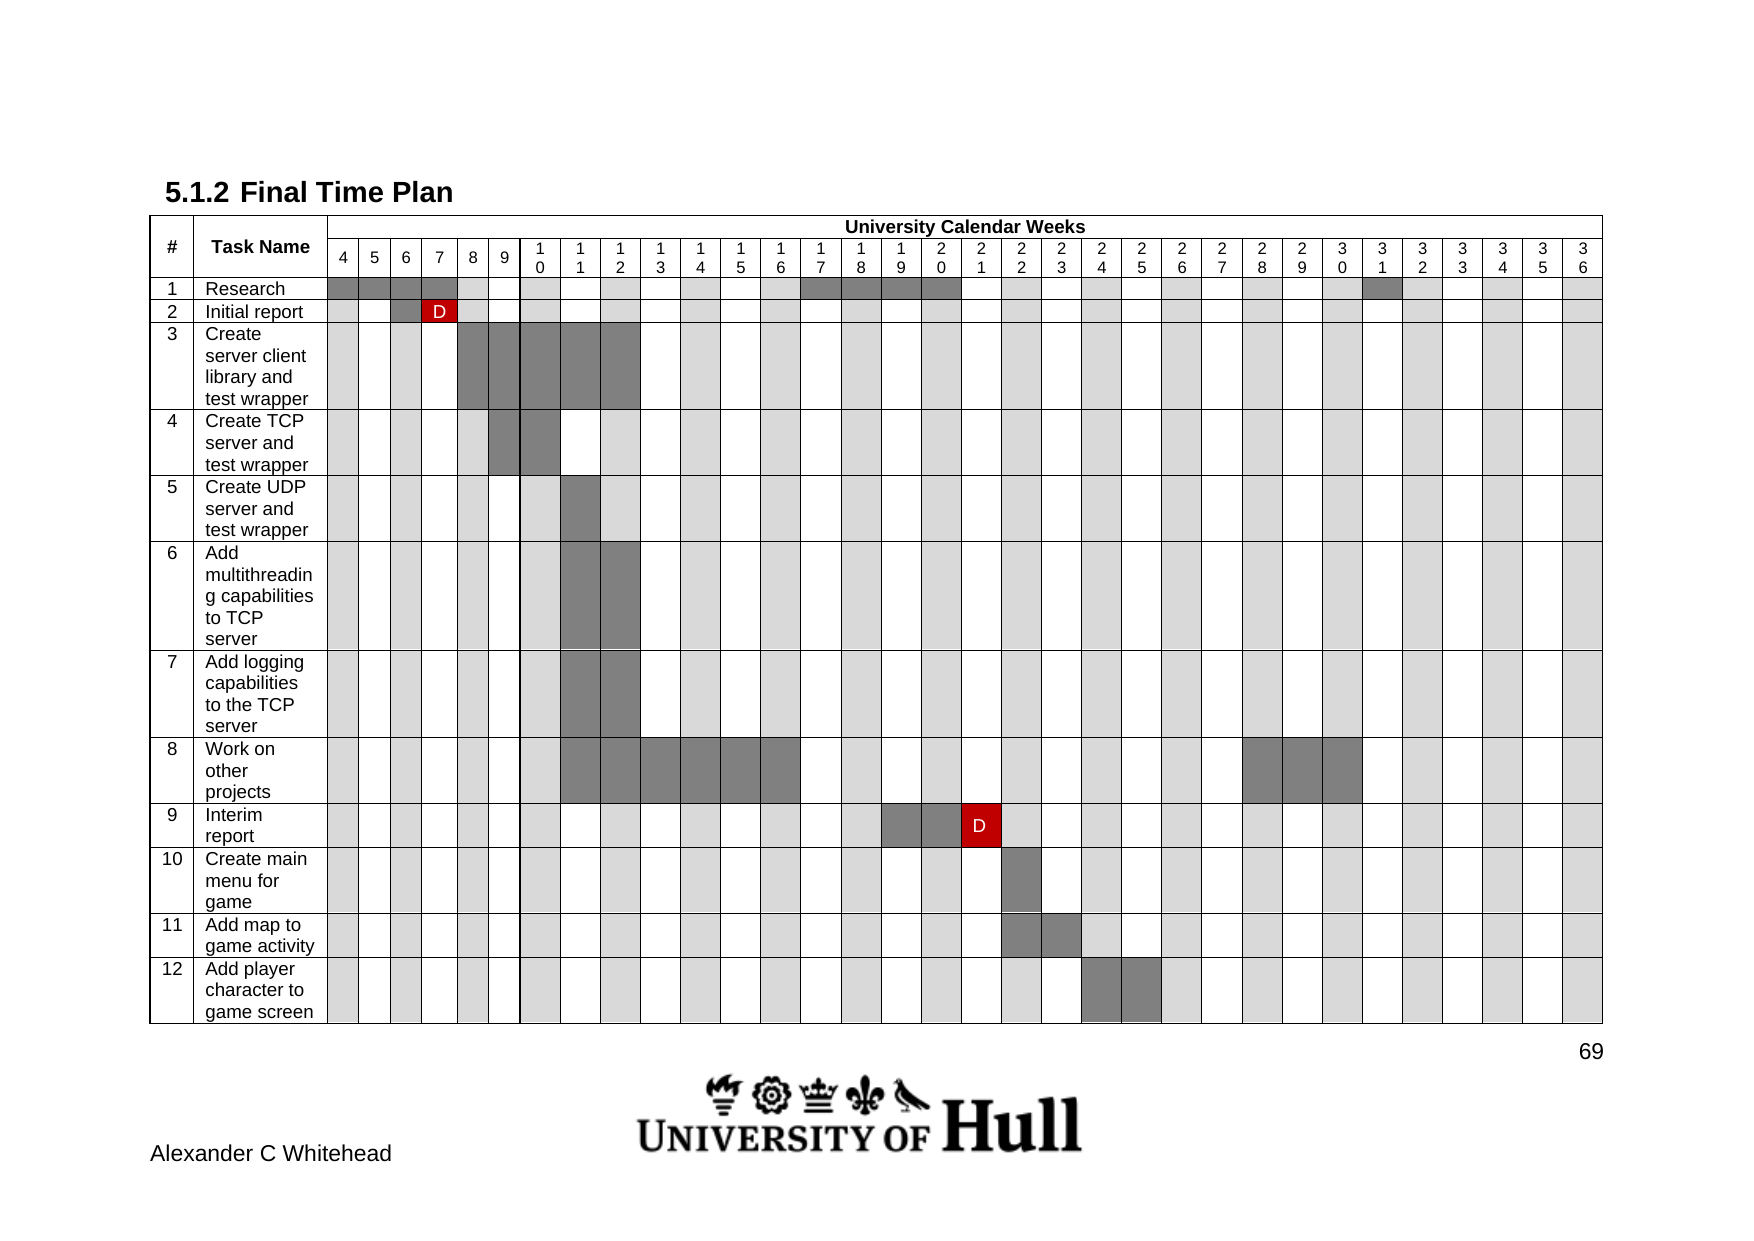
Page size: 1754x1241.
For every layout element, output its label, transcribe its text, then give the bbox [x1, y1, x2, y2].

table_cell 16 [761, 239, 800, 277]
table_cell 33 [1443, 239, 1482, 277]
table_cell [1202, 738, 1242, 803]
subtitle Final Time Plan [165, 175, 1604, 208]
table_cell [1563, 476, 1602, 541]
table_cell [561, 804, 600, 847]
table_cell 18 [842, 239, 881, 277]
table_cell [1363, 542, 1402, 649]
table_cell 9 [489, 239, 519, 277]
table_cell [1042, 278, 1081, 299]
table_cell [1283, 738, 1322, 803]
table_cell 29 [1283, 239, 1322, 277]
table_cell [1202, 848, 1242, 912]
table_cell [962, 651, 1001, 737]
picture [630, 1064, 1091, 1162]
table_header # [151, 216, 193, 277]
table_cell Add player character to game screen [194, 958, 327, 1022]
table_cell 1 [151, 278, 193, 299]
table_cell [458, 278, 488, 299]
table_cell [922, 738, 961, 803]
table_cell [1042, 848, 1081, 912]
table_cell [1363, 848, 1402, 912]
table_cell [521, 914, 560, 957]
table_cell [1523, 651, 1562, 737]
table_cell [1323, 410, 1362, 475]
table_cell [1122, 476, 1161, 541]
table_cell [1403, 278, 1442, 299]
table_cell [641, 323, 680, 409]
table_cell [1082, 738, 1121, 803]
table_cell [1122, 804, 1161, 847]
table_cell 4 [151, 410, 193, 475]
table_cell [1523, 804, 1562, 847]
table_cell 6 [391, 239, 421, 277]
table_cell [359, 410, 390, 475]
table_cell [458, 914, 488, 957]
table_cell [1523, 476, 1562, 541]
table_cell [1122, 848, 1161, 912]
table_cell [1243, 914, 1282, 957]
table_cell [391, 848, 421, 912]
table_cell [1323, 278, 1362, 299]
table_cell 21 [962, 239, 1001, 277]
table_cell [489, 278, 519, 299]
table_cell [1483, 848, 1522, 912]
table_cell [721, 738, 760, 803]
table_cell [521, 651, 560, 737]
table_cell [601, 278, 640, 299]
table_cell [922, 300, 961, 322]
table_cell [391, 476, 421, 541]
table_cell [1082, 804, 1121, 847]
table_cell [681, 958, 720, 1022]
table_cell [489, 804, 519, 847]
table_cell [359, 848, 390, 912]
table_cell [422, 848, 457, 912]
table_cell [1443, 914, 1482, 957]
table_cell 7 [422, 239, 457, 277]
table_cell [328, 804, 358, 847]
table_cell 11 [561, 239, 600, 277]
table_cell [922, 323, 961, 409]
table_cell [1443, 323, 1482, 409]
table_cell 27 [1202, 239, 1242, 277]
table_cell [422, 914, 457, 957]
table_cell [561, 323, 600, 409]
table_cell [1523, 738, 1562, 803]
table_cell [489, 300, 519, 322]
table_cell [391, 651, 421, 737]
table_cell [681, 300, 720, 322]
table_cell [801, 300, 841, 322]
table_cell [489, 476, 519, 541]
table_cell [1162, 848, 1201, 912]
table_cell [328, 958, 358, 1022]
table_cell [1403, 914, 1442, 957]
table_cell [1202, 542, 1242, 649]
table_cell [1002, 914, 1041, 957]
table_cell [601, 476, 640, 541]
table_cell Create UDP server and test wrapper [194, 476, 327, 541]
table_cell [801, 542, 841, 649]
table_cell [842, 651, 881, 737]
table_cell 13 [641, 239, 680, 277]
table_cell [328, 651, 358, 737]
table_cell [489, 738, 519, 803]
table_cell [1523, 958, 1562, 1022]
table_cell [681, 651, 720, 737]
table_cell [1363, 476, 1402, 541]
table_cell [521, 542, 560, 649]
table_cell 12 [151, 958, 193, 1022]
table_cell [1122, 738, 1161, 803]
table_cell [922, 410, 961, 475]
table_cell [1323, 914, 1362, 957]
table_cell [1523, 410, 1562, 475]
table_cell [1283, 651, 1322, 737]
table_cell [1202, 300, 1242, 322]
table_cell 6 [151, 542, 193, 649]
table_cell [1202, 804, 1242, 847]
table_cell [359, 323, 390, 409]
table_cell [761, 848, 800, 912]
table_cell [1042, 542, 1081, 649]
table_cell [561, 738, 600, 803]
table_cell [1443, 651, 1482, 737]
table_cell 28 [1243, 239, 1282, 277]
table_cell 35 [1523, 239, 1562, 277]
table_cell 9 [151, 804, 193, 847]
table_cell [1363, 651, 1402, 737]
table_cell [1162, 738, 1201, 803]
table_cell [1042, 300, 1081, 322]
table_cell [801, 323, 841, 409]
table_cell [842, 914, 881, 957]
table_cell [601, 958, 640, 1022]
table_cell [1042, 958, 1081, 1022]
table_cell [561, 651, 600, 737]
table_cell [641, 914, 680, 957]
table_cell [1082, 848, 1121, 912]
table_cell [1283, 804, 1322, 847]
table_cell [422, 804, 457, 847]
table_cell [842, 476, 881, 541]
table_cell [1483, 804, 1522, 847]
table_cell [1002, 323, 1041, 409]
table_cell [328, 738, 358, 803]
table_cell [681, 848, 720, 912]
table_cell [601, 542, 640, 649]
table_cell 15 [721, 239, 760, 277]
table_cell 5 [151, 476, 193, 541]
table_cell [721, 410, 760, 475]
table_cell [458, 542, 488, 649]
table_cell [1403, 958, 1442, 1022]
table_cell [922, 476, 961, 541]
table_cell [1162, 278, 1201, 299]
table_cell [1283, 278, 1322, 299]
table_cell [721, 804, 760, 847]
table_cell [1243, 738, 1282, 803]
table_cell [1002, 300, 1041, 322]
table_cell [1042, 738, 1081, 803]
table_cell [882, 323, 921, 409]
table_cell [359, 476, 390, 541]
table_cell [1283, 300, 1322, 322]
table_cell [561, 848, 600, 912]
table_cell [458, 804, 488, 847]
table_cell [328, 542, 358, 649]
table_cell [391, 914, 421, 957]
table_cell [1082, 914, 1121, 957]
table_cell [1323, 804, 1362, 847]
table_cell [1243, 848, 1282, 912]
table_cell [521, 804, 560, 847]
table_cell [1202, 958, 1242, 1022]
table_cell [882, 651, 921, 737]
table_cell [801, 958, 841, 1022]
table_cell [1283, 914, 1322, 957]
table_cell [641, 476, 680, 541]
table_cell [422, 323, 457, 409]
table_cell [1483, 323, 1522, 409]
table_cell [1082, 410, 1121, 475]
table_cell 17 [801, 239, 841, 277]
table_cell [561, 542, 600, 649]
table_cell [1483, 738, 1522, 803]
table_cell [1323, 958, 1362, 1022]
table_cell [801, 738, 841, 803]
table_cell [1483, 300, 1522, 322]
table_cell [422, 738, 457, 803]
table_cell 4 [328, 239, 358, 277]
table_cell D [422, 300, 457, 322]
table_cell [1122, 278, 1161, 299]
table_cell [1202, 278, 1242, 299]
table_cell [962, 410, 1001, 475]
table_cell [1042, 476, 1081, 541]
table_cell 26 [1162, 239, 1201, 277]
table_cell [962, 323, 1001, 409]
table_cell [761, 804, 800, 847]
table_cell 23 [1042, 239, 1081, 277]
table_cell 8 [458, 239, 488, 277]
table_cell [1363, 914, 1402, 957]
table_cell [489, 542, 519, 649]
table_cell [721, 323, 760, 409]
table_cell [1283, 848, 1322, 912]
table_cell [489, 958, 519, 1022]
table_cell 24 [1082, 239, 1121, 277]
table_cell [1002, 542, 1041, 649]
table_cell [1323, 848, 1362, 912]
table_cell [1202, 323, 1242, 409]
table_cell [1162, 323, 1201, 409]
table_cell [1523, 278, 1562, 299]
table_cell [801, 914, 841, 957]
table_cell [1283, 476, 1322, 541]
table_cell [1202, 476, 1242, 541]
table_cell [1202, 914, 1242, 957]
table_cell [359, 278, 390, 299]
table_header Task Name [194, 216, 327, 277]
table_cell [521, 738, 560, 803]
table_cell [1563, 278, 1602, 299]
table_cell [1403, 804, 1442, 847]
table_cell [1243, 651, 1282, 737]
table_cell [1243, 958, 1282, 1022]
table_cell Create TCP server and test wrapper [194, 410, 327, 475]
table_cell [1002, 476, 1041, 541]
table_cell [521, 278, 560, 299]
table_cell [1002, 410, 1041, 475]
table_cell Add multithreading capabilities to TCP server [194, 542, 327, 649]
table_cell [882, 738, 921, 803]
table_cell [359, 300, 390, 322]
table_cell [882, 958, 921, 1022]
table_cell [489, 410, 519, 475]
table_cell [489, 848, 519, 912]
table_cell [561, 914, 600, 957]
table_cell [1563, 542, 1602, 649]
table_cell [1042, 410, 1081, 475]
table_cell [422, 278, 457, 299]
table_cell [422, 651, 457, 737]
table_cell [721, 542, 760, 649]
table_cell [521, 848, 560, 912]
table_cell [328, 848, 358, 912]
table_cell 22 [1002, 239, 1041, 277]
table_cell Initial report [194, 300, 327, 322]
table_cell [458, 738, 488, 803]
table_cell [458, 410, 488, 475]
table_cell [1243, 476, 1282, 541]
table_cell [801, 804, 841, 847]
table_cell [1403, 651, 1442, 737]
table_cell [1563, 300, 1602, 322]
table_cell [962, 542, 1001, 649]
table_cell [882, 476, 921, 541]
table_cell [761, 651, 800, 737]
table_cell [721, 848, 760, 912]
table_cell [801, 476, 841, 541]
table_cell Add logging capabilities to the TCP server [194, 651, 327, 737]
table_cell [601, 410, 640, 475]
table_cell [521, 323, 560, 409]
table_cell [1483, 958, 1522, 1022]
table_cell [681, 323, 720, 409]
table_cell [1563, 323, 1602, 409]
table_cell [1082, 300, 1121, 322]
table_cell [1002, 651, 1041, 737]
table_cell [1283, 542, 1322, 649]
table_cell [1082, 651, 1121, 737]
table_cell [1002, 848, 1041, 912]
table_cell [641, 651, 680, 737]
table_cell [391, 300, 421, 322]
table_cell [761, 410, 800, 475]
table_cell [882, 278, 921, 299]
table_cell [1162, 410, 1201, 475]
table_cell [641, 738, 680, 803]
table_cell [422, 410, 457, 475]
table_cell [1162, 958, 1201, 1022]
table_cell [1082, 323, 1121, 409]
table_cell [422, 958, 457, 1022]
table_cell [1483, 914, 1522, 957]
table_cell [489, 323, 519, 409]
table_cell [521, 958, 560, 1022]
table_cell [801, 410, 841, 475]
table_cell [521, 410, 560, 475]
table_cell [1162, 804, 1201, 847]
table_cell [962, 278, 1001, 299]
table_cell [1483, 278, 1522, 299]
table_cell [391, 323, 421, 409]
table_cell [328, 476, 358, 541]
table_cell [1002, 958, 1041, 1022]
table_cell [1363, 958, 1402, 1022]
table_cell [761, 914, 800, 957]
table_cell [761, 738, 800, 803]
table_cell [1363, 410, 1402, 475]
table_cell 34 [1483, 239, 1522, 277]
table_cell [1082, 476, 1121, 541]
table_cell [1563, 410, 1602, 475]
table_cell [1363, 323, 1402, 409]
table_cell [1443, 958, 1482, 1022]
table_cell [882, 542, 921, 649]
table_cell [391, 804, 421, 847]
table_cell [962, 914, 1001, 957]
table_cell [1523, 848, 1562, 912]
table_cell [601, 651, 640, 737]
table_cell [801, 278, 841, 299]
table_cell [761, 278, 800, 299]
table_cell 36 [1563, 239, 1602, 277]
table_cell 11 [151, 914, 193, 957]
table_cell [842, 300, 881, 322]
table_cell [721, 476, 760, 541]
table_cell [458, 300, 488, 322]
table_cell [681, 542, 720, 649]
table_cell [489, 914, 519, 957]
table_cell [1202, 651, 1242, 737]
table_cell [1122, 323, 1161, 409]
table_cell [391, 958, 421, 1022]
table_cell [561, 410, 600, 475]
table_cell 12 [601, 239, 640, 277]
table_cell [391, 738, 421, 803]
table_cell [1202, 410, 1242, 475]
table_cell [1523, 542, 1562, 649]
table_cell [1563, 804, 1602, 847]
table_cell [1323, 323, 1362, 409]
table_cell [1002, 278, 1041, 299]
table_cell [1323, 738, 1362, 803]
table_cell [681, 278, 720, 299]
table_cell [1323, 651, 1362, 737]
table_cell [1523, 323, 1562, 409]
table_header University Calendar Weeks [328, 216, 1602, 237]
table_cell 10 [151, 848, 193, 912]
table_cell 14 [681, 239, 720, 277]
table_cell [1243, 278, 1282, 299]
table_cell [1082, 958, 1121, 1022]
table_cell [1122, 300, 1161, 322]
table_cell [422, 542, 457, 649]
table_cell [601, 300, 640, 322]
table_cell [962, 300, 1001, 322]
table_cell [328, 914, 358, 957]
table_cell [1283, 410, 1322, 475]
table_cell [721, 914, 760, 957]
table_cell [1443, 476, 1482, 541]
table_cell [601, 914, 640, 957]
table_cell [1122, 542, 1161, 649]
table_cell [922, 651, 961, 737]
table_cell [681, 410, 720, 475]
table_cell [359, 804, 390, 847]
table_cell [359, 738, 390, 803]
table_cell 10 [521, 239, 560, 277]
table_cell [1523, 914, 1562, 957]
table_cell [641, 804, 680, 847]
table_cell [922, 848, 961, 912]
table_cell [1483, 476, 1522, 541]
table_cell [458, 958, 488, 1022]
table_cell [1042, 651, 1081, 737]
table_cell [1323, 476, 1362, 541]
table_cell [641, 958, 680, 1022]
table_cell [1443, 542, 1482, 649]
table_cell [1243, 804, 1282, 847]
table_cell [561, 278, 600, 299]
table_cell [359, 958, 390, 1022]
table_cell 31 [1363, 239, 1402, 277]
table_cell [1162, 542, 1201, 649]
table_cell [1122, 958, 1161, 1022]
table_cell [1042, 804, 1081, 847]
table_cell [328, 410, 358, 475]
table_cell [1243, 300, 1282, 322]
table_cell [601, 848, 640, 912]
table_cell [962, 848, 1001, 912]
table_cell [761, 476, 800, 541]
table_cell 7 [151, 651, 193, 737]
table_cell [641, 542, 680, 649]
table_cell [801, 651, 841, 737]
table_cell [1563, 914, 1602, 957]
table_cell [922, 804, 961, 847]
table_cell [842, 848, 881, 912]
table_cell [681, 476, 720, 541]
table_cell [1082, 542, 1121, 649]
table_cell Interim report [194, 804, 327, 847]
table_cell [1283, 958, 1322, 1022]
table_cell [882, 300, 921, 322]
table_cell [458, 476, 488, 541]
table_cell [1443, 848, 1482, 912]
table_cell D [962, 804, 1001, 847]
table_cell [641, 278, 680, 299]
table_cell 32 [1403, 239, 1442, 277]
table_cell 25 [1122, 239, 1161, 277]
table_cell [458, 848, 488, 912]
table_cell [1403, 410, 1442, 475]
table_cell [1082, 278, 1121, 299]
table_cell [1403, 323, 1442, 409]
table_cell [1243, 542, 1282, 649]
table_cell [962, 738, 1001, 803]
table_cell [601, 804, 640, 847]
table_cell [1443, 300, 1482, 322]
table_cell [842, 323, 881, 409]
table_cell [1443, 738, 1482, 803]
table_cell [359, 914, 390, 957]
table_cell [842, 542, 881, 649]
table_cell [1403, 848, 1442, 912]
table_cell [842, 410, 881, 475]
table_cell [1443, 804, 1482, 847]
table_cell [1323, 542, 1362, 649]
table_cell 30 [1323, 239, 1362, 277]
table_cell [721, 651, 760, 737]
table_cell [489, 651, 519, 737]
table_cell Create main menu for game [194, 848, 327, 912]
table_cell [1162, 476, 1201, 541]
table_cell [761, 323, 800, 409]
table_cell [601, 738, 640, 803]
table_cell [1483, 410, 1522, 475]
table_cell Create server client library and test wrapper [194, 323, 327, 409]
table_cell [1122, 914, 1161, 957]
table_cell [391, 278, 421, 299]
table_cell [641, 300, 680, 322]
table_cell [561, 476, 600, 541]
table_cell [391, 542, 421, 649]
table_cell 2 [151, 300, 193, 322]
table_cell [359, 542, 390, 649]
table_cell [328, 278, 358, 299]
table_cell [458, 651, 488, 737]
table_cell [1443, 278, 1482, 299]
table_cell [761, 958, 800, 1022]
table_cell [962, 958, 1001, 1022]
table_cell [962, 476, 1001, 541]
table_cell [922, 958, 961, 1022]
table_cell [761, 300, 800, 322]
table_cell [1002, 738, 1041, 803]
table_cell [641, 410, 680, 475]
table_cell [842, 278, 881, 299]
table_cell [561, 958, 600, 1022]
table_cell [1363, 804, 1402, 847]
table_cell [1122, 651, 1161, 737]
table_cell [721, 300, 760, 322]
table_cell [1403, 476, 1442, 541]
table_cell [882, 804, 921, 847]
table_cell [1122, 410, 1161, 475]
table_cell [561, 300, 600, 322]
table_cell 8 [151, 738, 193, 803]
table_cell [842, 738, 881, 803]
table_cell [1403, 300, 1442, 322]
table_cell [1162, 651, 1201, 737]
table_cell 20 [922, 239, 961, 277]
table_cell 3 [151, 323, 193, 409]
table_cell [391, 410, 421, 475]
table_cell [842, 958, 881, 1022]
table_cell [1483, 651, 1522, 737]
table_cell [1323, 300, 1362, 322]
table_cell [922, 278, 961, 299]
table_cell [1443, 410, 1482, 475]
table_cell [681, 738, 720, 803]
table_cell Research [194, 278, 327, 299]
table_cell [521, 476, 560, 541]
table_cell [882, 410, 921, 475]
table_cell [1403, 738, 1442, 803]
table_cell [1363, 738, 1402, 803]
table_cell [1363, 278, 1402, 299]
table_cell [601, 323, 640, 409]
table_cell 5 [359, 239, 390, 277]
table_cell [422, 476, 457, 541]
table_cell [842, 804, 881, 847]
table_cell [1483, 542, 1522, 649]
table_cell [458, 323, 488, 409]
table_cell [761, 542, 800, 649]
table_cell [1042, 914, 1081, 957]
table_cell [1563, 738, 1602, 803]
table_cell [1563, 958, 1602, 1022]
table_cell Work on other projects [194, 738, 327, 803]
table_cell [1363, 300, 1402, 322]
table_cell [801, 848, 841, 912]
table_cell [681, 804, 720, 847]
table_cell [1042, 323, 1081, 409]
table_cell [882, 914, 921, 957]
table_cell [1563, 651, 1602, 737]
table_cell [721, 958, 760, 1022]
table_cell [1523, 300, 1562, 322]
table_cell [1243, 410, 1282, 475]
table_cell [521, 300, 560, 322]
table_cell [1243, 323, 1282, 409]
table_cell [1162, 300, 1201, 322]
table_cell [1563, 848, 1602, 912]
table_cell [641, 848, 680, 912]
table_cell [1162, 914, 1201, 957]
table_cell [922, 914, 961, 957]
table_cell 19 [882, 239, 921, 277]
table_cell [681, 914, 720, 957]
table_cell [1002, 804, 1041, 847]
table_cell [922, 542, 961, 649]
table_cell Add map to game activity [194, 914, 327, 957]
table_cell [359, 651, 390, 737]
table_cell [721, 278, 760, 299]
table_cell [328, 323, 358, 409]
table_cell [1403, 542, 1442, 649]
table_cell [882, 848, 921, 912]
table_cell [328, 300, 358, 322]
table_cell [1283, 323, 1322, 409]
